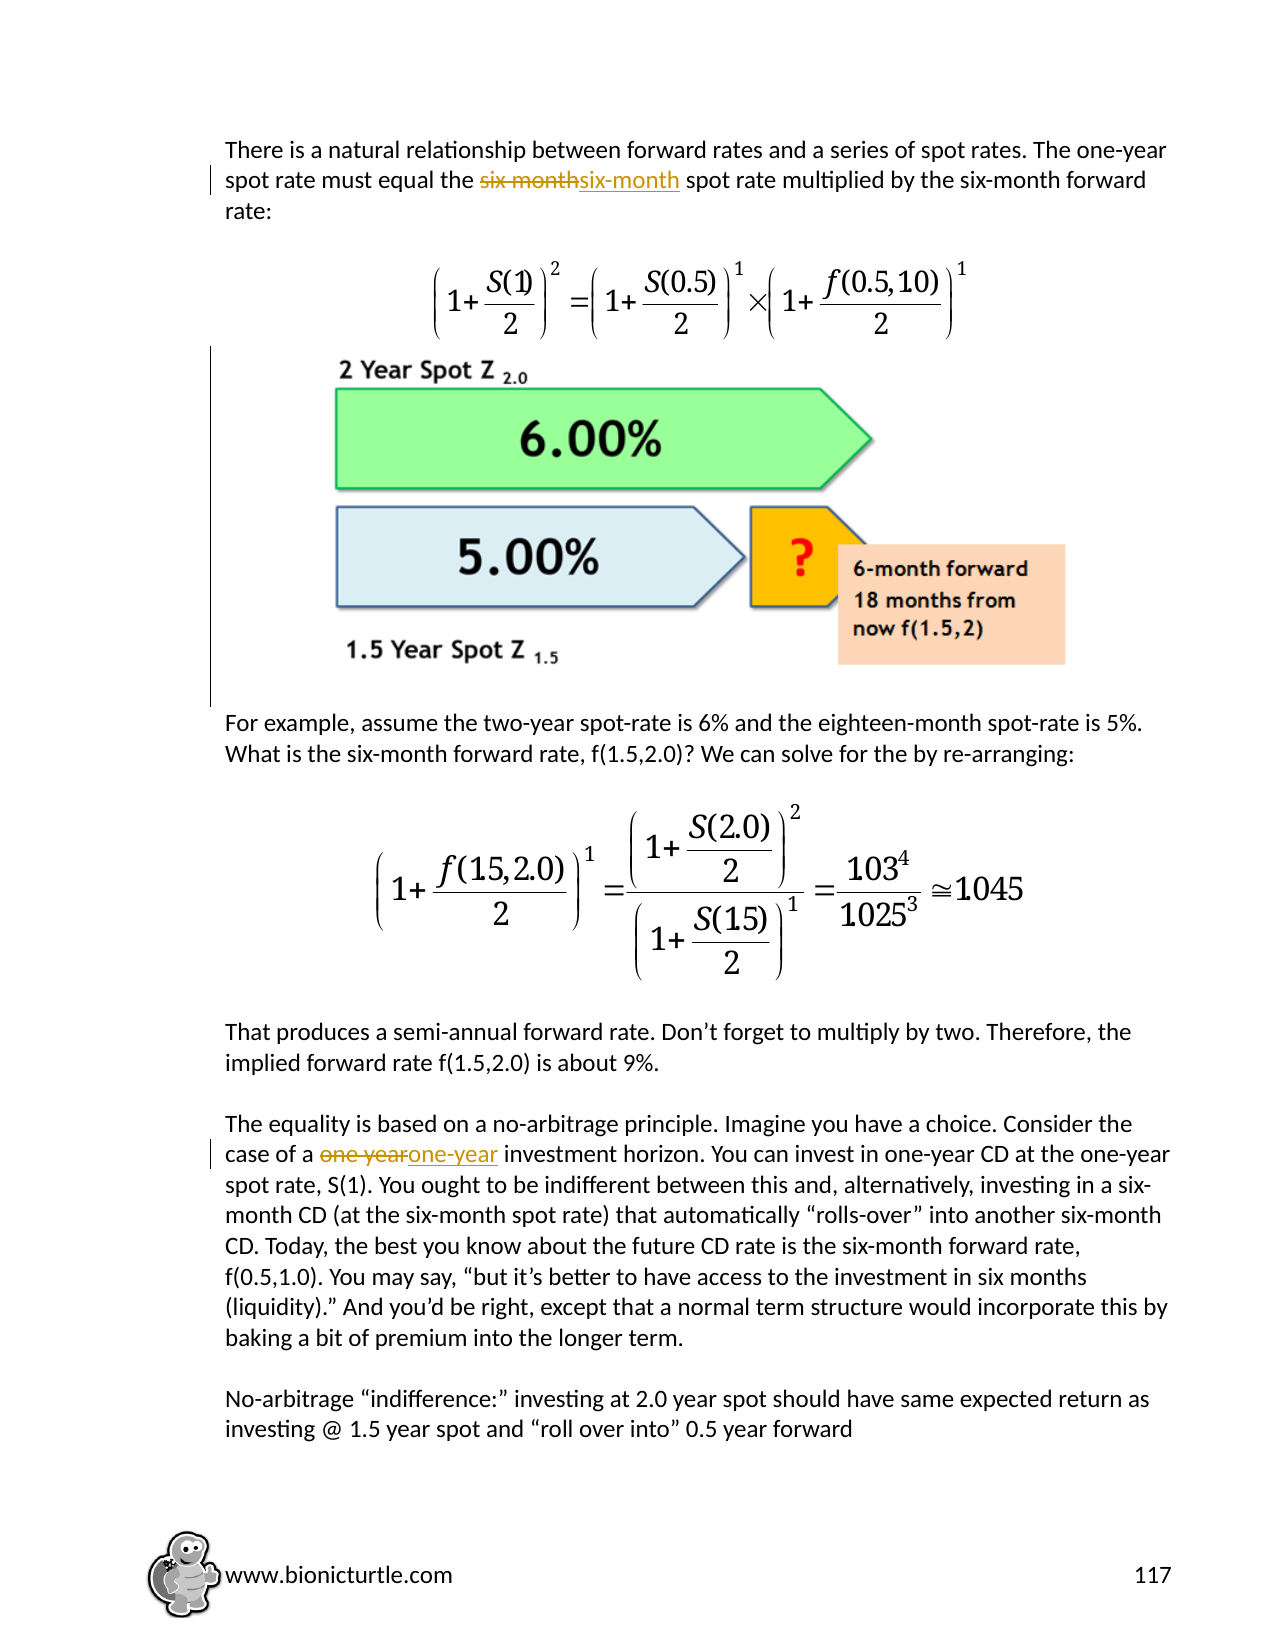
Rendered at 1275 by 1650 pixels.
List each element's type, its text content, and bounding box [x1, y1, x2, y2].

picture [322, 345, 1075, 677]
text There is a natural relationship between forward rates and a series of spot rates. The one-year spot rate must equal the spot rate multiplied by the six-month forward rate: [225, 134, 1172, 226]
text That produces a semi-annual forward rate. Don’t forget to multiply by two. Therefore, the implied forward rate f(1.5,2.0) is about 9%. [225, 1016, 1172, 1077]
text The equality is based on a no-arbitrage principle. Imagine you have a choice. Consider the case of a investment horizon. You can invest in one-year CD at the one-year spot rate, S(1). You ought to be indifferent between this and, alternatively, investing in a six-month CD (at the six-month spot rate) that automatically “rolls-over” into another six-month CD. Today, the best you know about the future CD rate is the six-month forward rate, f(0.5,1.0). You may say, “but it’s better to have access to the investment in six months (liquidity).” And you’d be right, except that a normal term structure would incorporate this by baking a bit of premium into the longer term. [225, 1108, 1172, 1352]
text No-arbitrage “indifference:” investing at 2.0 year spot should have same expected return as investing @ 1.5 year spot and “roll over into” 0.5 year forward [225, 1383, 1172, 1444]
text For example, assume the two-year spot-rate is 6% and the eighteen-month spot-rate is 5%. What is the six-month forward rate, f(1.5,2.0)? We can solve for the by re-arranging: [225, 707, 1172, 768]
